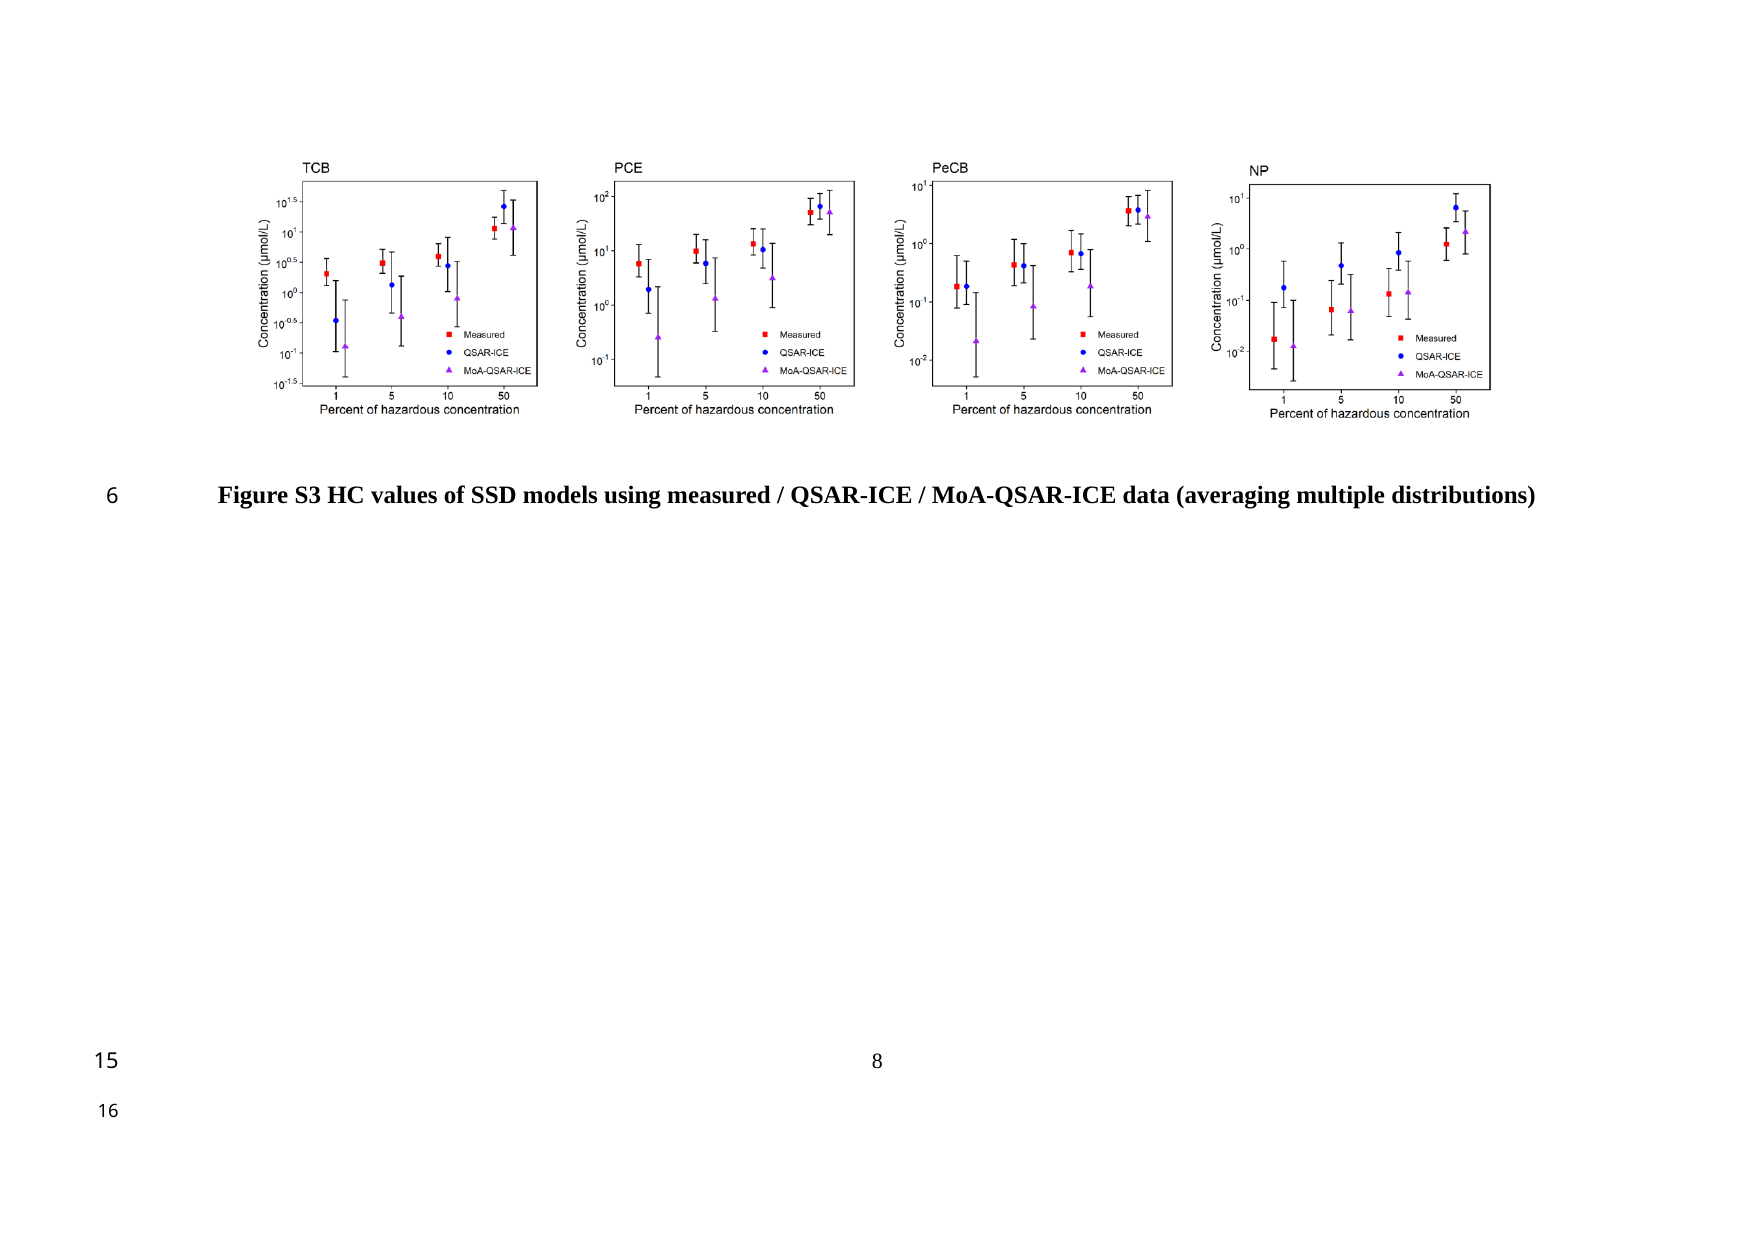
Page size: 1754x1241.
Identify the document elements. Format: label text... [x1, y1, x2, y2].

table_cell [1195, 157, 1512, 478]
picture [252, 156, 549, 422]
text Figure S3 HC values of SSD models using measured / QSAR-ICE / MoA-QSAR-ICE data (averaging multiple distributions) [148, 478, 1606, 512]
picture [1206, 159, 1502, 426]
picture [888, 156, 1184, 422]
picture [570, 156, 866, 422]
table_cell [877, 157, 1195, 478]
table_cell [559, 157, 877, 478]
table_cell [242, 157, 559, 478]
